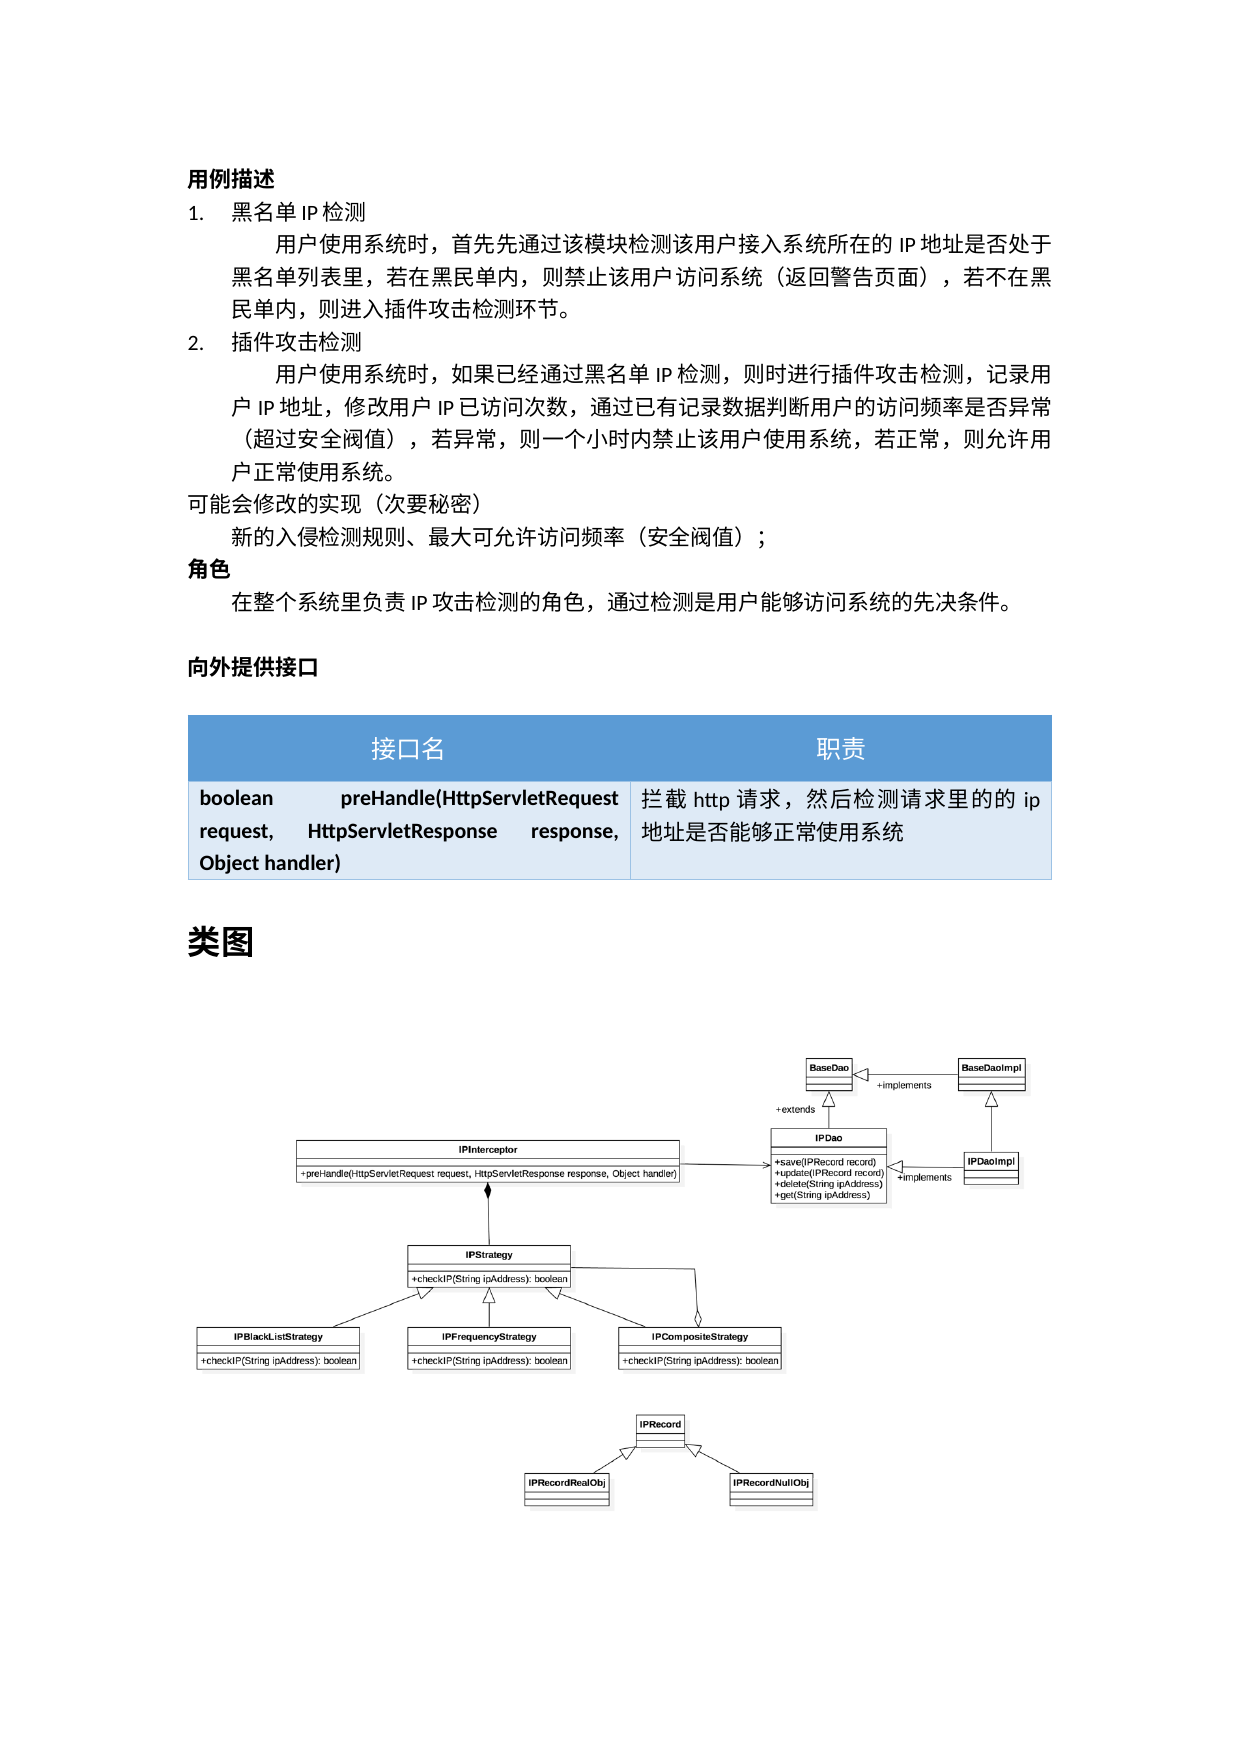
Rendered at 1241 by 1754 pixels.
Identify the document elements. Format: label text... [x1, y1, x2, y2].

list 黑名单IP检测 [187, 194, 1053, 227]
text 可能会修改的实现（次要秘密） [187, 487, 1053, 519]
picture [187, 1034, 1052, 1518]
table_header 职责 [631, 716, 1051, 781]
table_cell boolean preHandle(HttpServletRequest request, HttpServletResponse response, Object handler) [189, 782, 630, 879]
table_cell 拦截http请求，然后检测请求里的的ip地址是否能够正常使用系统 [631, 782, 1051, 879]
text 用户使用系统时，首先先通过该模块检测该用户接入系统所在的IP地址是否处于黑名单列表里，若在黑民单内，则禁止该用户访问系统（返回警告页面），若不在黑民单内，则进入插件攻击检测环节。 [231, 227, 1053, 324]
table_header 接口名 [189, 716, 630, 781]
list 用户使用系统时，如果已经通过黑名单IP检测，则时进行插件攻击检测，记录用户IP地址，修改用户IP已访问次数，通过已有记录数据判断用户的访问频率是否异常（超过安全阀值），若异常，则一个小时内禁止该用户使用系统，若正常，则允许用户正常使用系统。 [231, 357, 1053, 487]
text 角色 [187, 552, 1053, 584]
subtitle 类图 [187, 907, 1053, 972]
text 新的入侵检测规则、最大可允许访问频率（安全阀值）； [187, 519, 1053, 552]
text 向外提供接口 [187, 649, 1053, 682]
list 插件攻击检测 [187, 324, 1053, 357]
text 用例描述 [187, 162, 1053, 194]
text 在整个系统里负责IP攻击检测的角色，通过检测是用户能够访问系统的先决条件。 [187, 584, 1053, 617]
